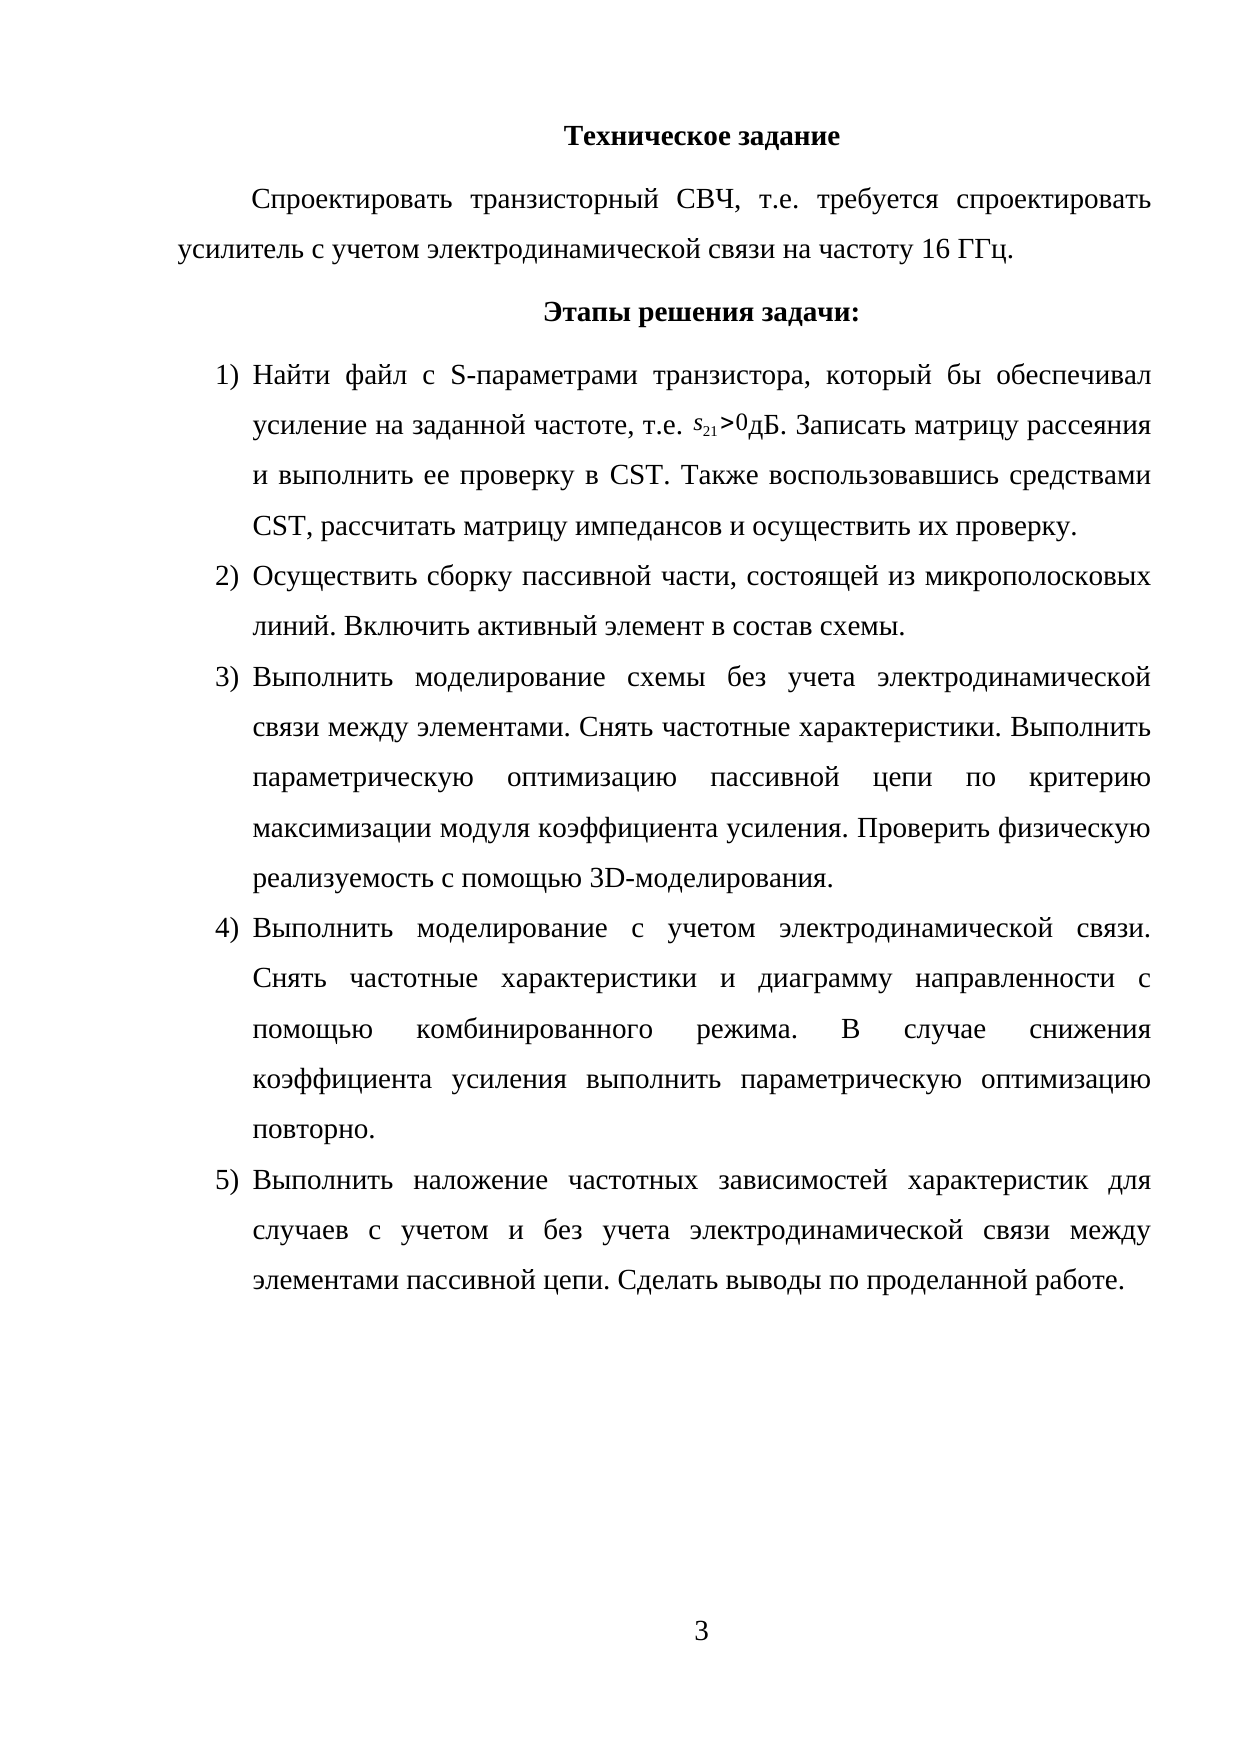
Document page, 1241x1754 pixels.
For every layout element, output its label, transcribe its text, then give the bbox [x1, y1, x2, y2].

list Выполнить моделирование с учетом электродинамической связи. Снять частотные характеристики и диаграмму направленности с помощью комбинированного режима. В случае снижения коэффициента усиления выполнить параметрическую оптимизацию повторно. [215, 910, 1152, 1145]
subtitle Техническое задание [252, 118, 1152, 152]
list Найти файл с S-параметрами транзистора, который бы обеспечивал усиление на заданной частоте, т.е. дБ. Записать матрицу рассеяния и выполнить ее проверку в CST. Также воспользовавшись средствами CST, рассчитать матрицу импедансов и осуществить их проверку. [215, 357, 1152, 541]
list Выполнить моделирование схемы без учета электродинамической связи между элементами. Снять частотные характеристики. Выполнить параметрическую оптимизацию пассивной цепи по критерию максимизации модуля коэффициента усиления. Проверить физическую реализуемость с помощью 3D-моделирования. [215, 659, 1152, 893]
list Осуществить сборку пассивной части, состоящей из микрополосковых линий. Включить активный элемент в состав схемы. [215, 558, 1152, 642]
list Выполнить наложение частотных зависимостей характеристик для случаев с учетом и без учета электродинамической связи между элементами пассивной цепи. Сделать выводы по проделанной работе. [215, 1162, 1152, 1296]
text Спроектировать транзисторный СВЧ, т.е. требуется спроектировать усилитель с учетом электродинамической связи на частоту 16 ГГц. [177, 181, 1152, 265]
subtitle Этапы решения задачи: [177, 294, 1152, 328]
